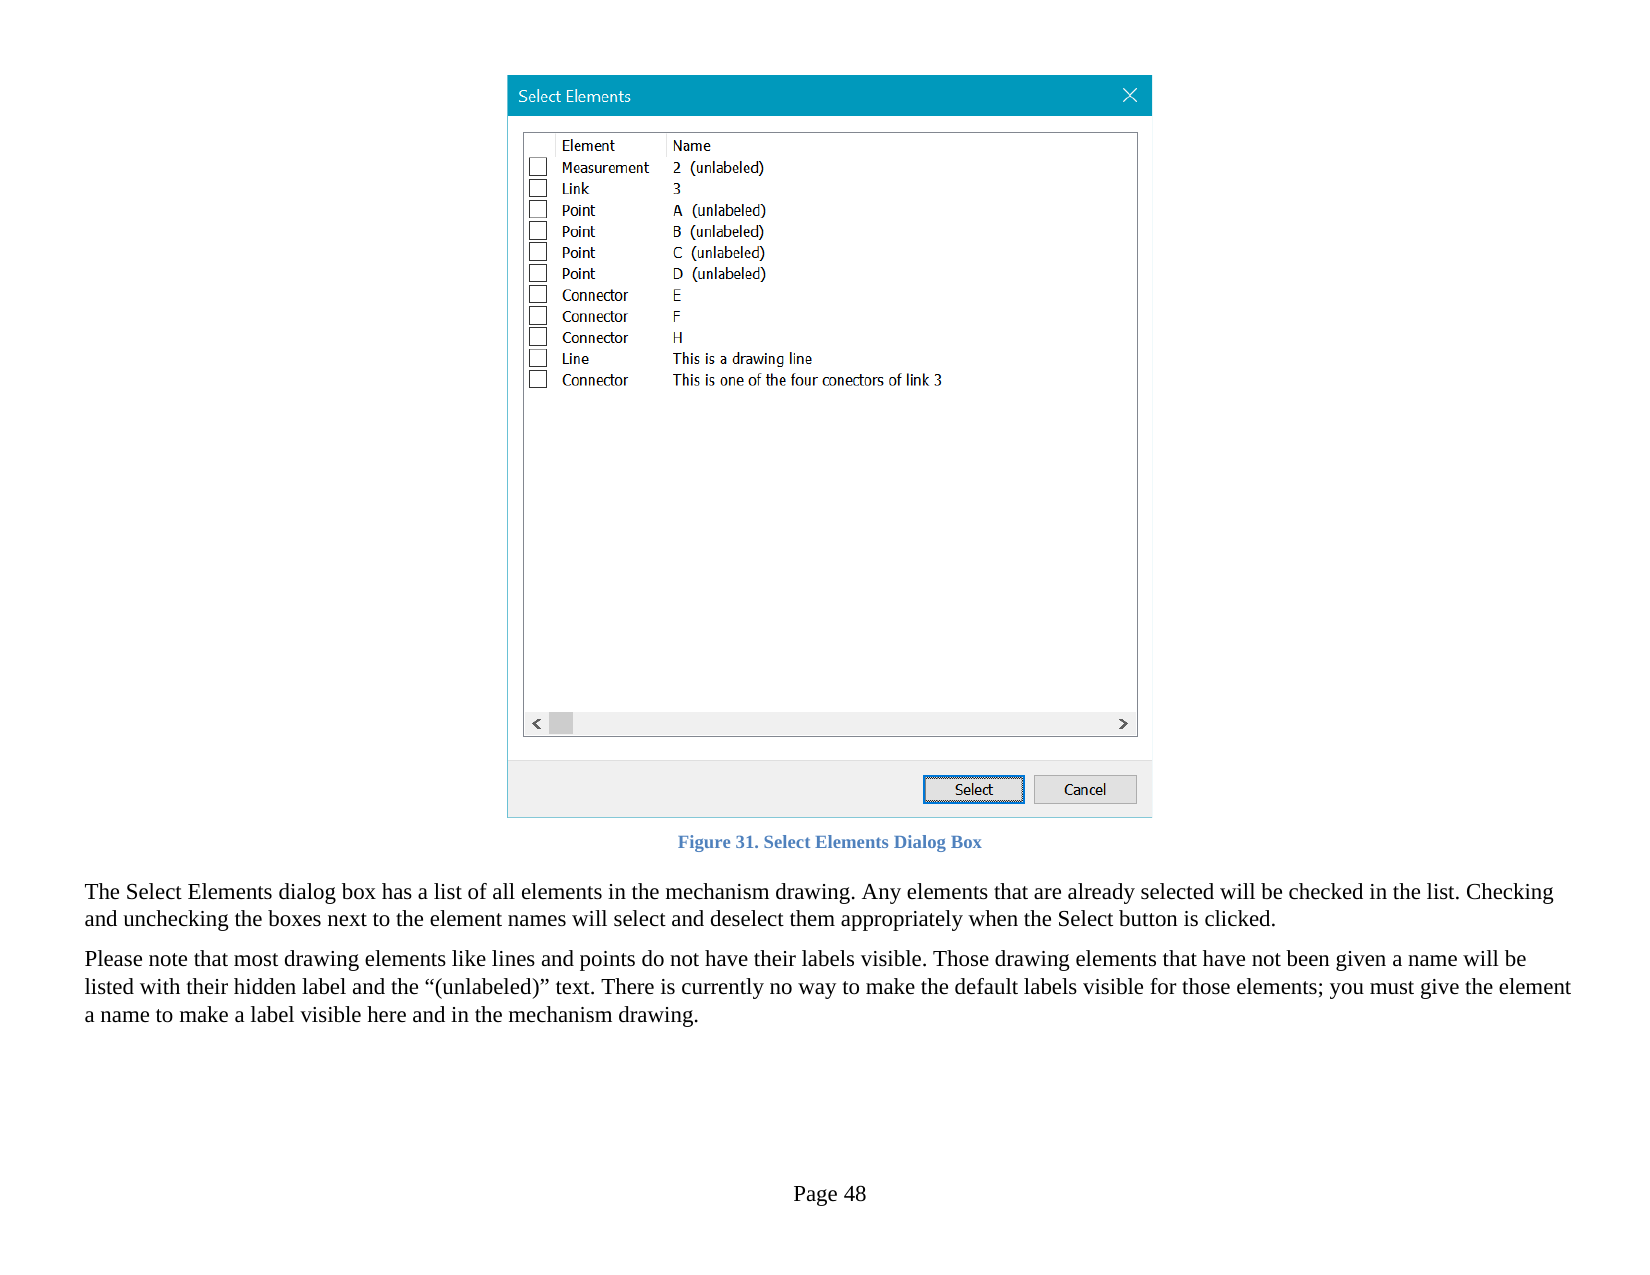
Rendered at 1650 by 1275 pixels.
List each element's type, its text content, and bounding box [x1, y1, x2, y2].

text Figure . Select Elements Dialog Box [84, 831, 1575, 853]
text The Select Elements dialog box has a list of all elements in the mechanism drawing. Any elements that are already selected will be checked in the list. Checking and unchecking the boxes next to the element names will select and deselect them appropriately when the Select button is clicked. [84, 878, 1575, 932]
text Please note that most drawing elements like lines and points do not have their labels visible. Those drawing elements that have not been given a name will be listed with their hidden label and the “(unlabeled)” text. There is currently no way to make the default labels visible for those elements; you must give the element a name to make a label visible here and in the mechanism drawing. [84, 945, 1575, 1027]
picture [507, 117, 1153, 818]
